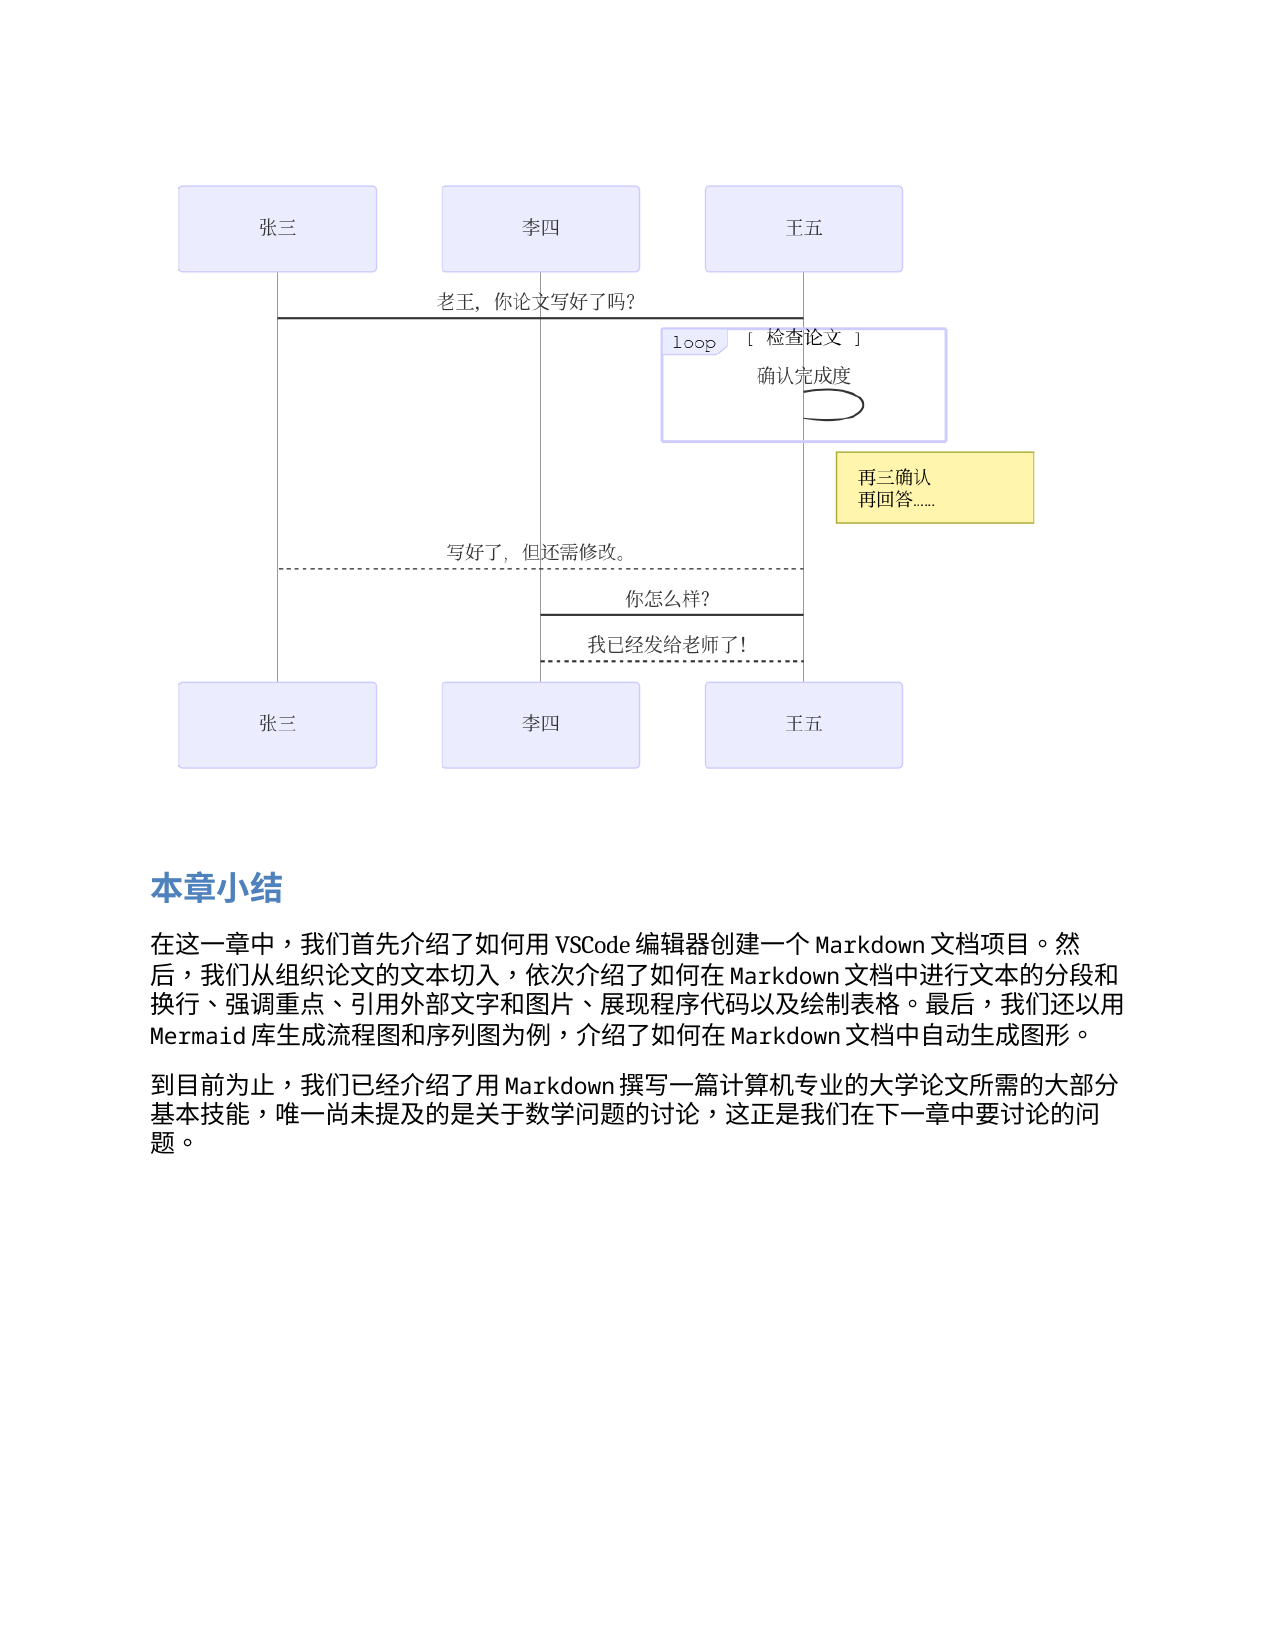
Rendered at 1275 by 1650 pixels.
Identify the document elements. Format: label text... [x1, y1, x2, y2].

text 到目前为止，我们已经介绍了用Markdown撰写一篇计算机专业的大学论文所需的大部分基本技能，唯一尚未提及的是关于数学问题的讨论，这正是我们在下一章中要讨论的问题。 [150, 1070, 1125, 1159]
subtitle 本章小结 [150, 864, 1125, 910]
picture [168, 150, 1044, 795]
text 在这一章中，我们首先介绍了如何用VSCode编辑器创建一个Markdown文档项目。然后，我们从组织论文的文本切入，依次介绍了如何在Markdown文档中进行文本的分段和换行、强调重点、引用外部文字和图片、展现程序代码以及绘制表格。最后，我们还以用Mermaid库生成流程图和序列图为例，介绍了如何在Markdown文档中自动生成图形。 [150, 929, 1125, 1051]
